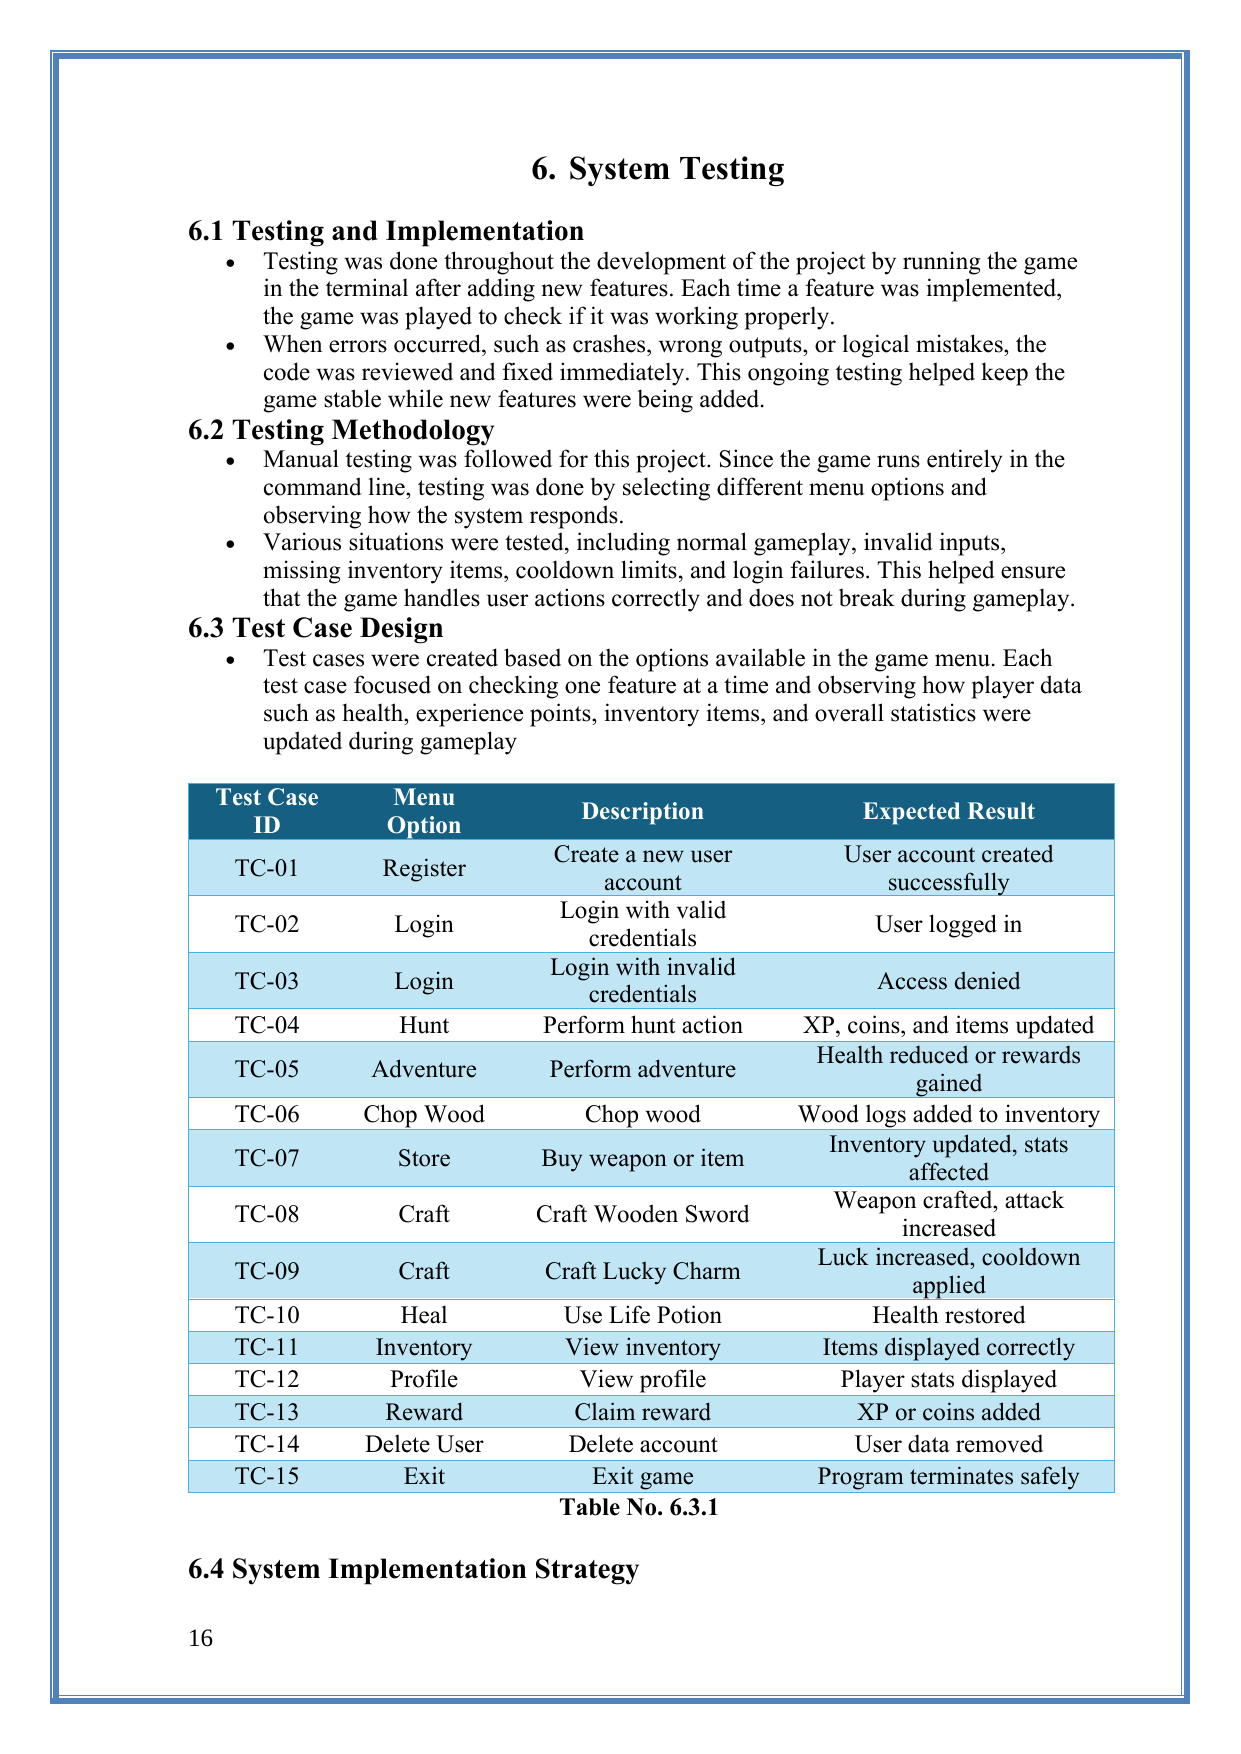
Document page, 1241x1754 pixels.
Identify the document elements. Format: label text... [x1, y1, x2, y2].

table_cell Inventory updated, stats affected [783, 1130, 1114, 1186]
list When errors occurred, such as crashes, wrong outputs, or logical mistakes, the code was reviewed and fixed immediately. This ongoing testing helped keep the game stable while new features were being added. [225, 330, 1090, 413]
table_cell Access denied [783, 953, 1114, 1008]
list Test cases were created based on the options available in the game menu. Each test case focused on checking one feature at a time and observing how player data such as health, experience points, inventory items, and overall statistics were updated during gameplay [225, 644, 1090, 755]
table_cell Wood logs added to inventory [783, 1098, 1114, 1129]
table_cell Store [345, 1130, 503, 1186]
table_cell TC-13 [189, 1396, 345, 1427]
table_cell User logged in [783, 896, 1114, 952]
table_cell Inventory [345, 1332, 503, 1363]
table_cell Items displayed correctly [783, 1332, 1114, 1363]
table_cell View inventory [503, 1332, 783, 1363]
table_cell TC-02 [189, 896, 345, 952]
table_cell Profile [345, 1364, 503, 1395]
table_cell Craft Lucky Charm [503, 1243, 783, 1298]
subtitle 6.3 Test Case Design [188, 612, 1090, 644]
text Table No. 6.3.1 [188, 1493, 1090, 1520]
table_cell Reward [345, 1396, 503, 1427]
table_cell TC-05 [189, 1042, 345, 1097]
table_cell XP, coins, and items updated [783, 1009, 1114, 1041]
table_cell User data removed [783, 1428, 1114, 1459]
list Various situations were tested, including normal gameplay, invalid inputs, missing inventory items, cooldown limits, and login failures. This helped ensure that the game handles user actions correctly and does not break during gameplay. [225, 528, 1090, 612]
table_cell TC-08 [189, 1187, 345, 1242]
table_cell Adventure [345, 1042, 503, 1097]
table_cell Login with invalid credentials [503, 953, 783, 1008]
table_cell Delete account [503, 1428, 783, 1459]
table_header Description [503, 784, 783, 839]
table_cell Perform hunt action [503, 1009, 783, 1041]
table_cell Login with valid credentials [503, 896, 783, 952]
list Testing was done throughout the development of the project by running the game in the terminal after adding new features. Each time a feature was implemented, the game was played to check if it was working properly. [225, 247, 1090, 330]
table_cell Exit [345, 1461, 503, 1492]
text 6.4 System Implementation Strategy [188, 1553, 1090, 1585]
table_cell Use Life Potion [503, 1300, 783, 1331]
table_header Menu Option [345, 784, 503, 839]
list Manual testing was followed for this project. Since the game runs entirely in the command line, testing was done by selecting different menu options and observing how the system responds. [225, 445, 1090, 528]
table_cell Weapon crafted, attack increased [783, 1187, 1114, 1242]
subtitle 6.1 Testing and Implementation [188, 214, 1090, 247]
table_cell Login [345, 896, 503, 952]
table_cell Heal [345, 1300, 503, 1331]
table_header Expected Result [783, 784, 1114, 839]
table_cell TC-09 [189, 1243, 345, 1298]
table_cell Login [345, 953, 503, 1008]
table_cell Luck increased, cooldown applied [783, 1243, 1114, 1298]
list System Testing [225, 150, 1090, 187]
table_cell Buy weapon or item [503, 1130, 783, 1186]
table_cell Exit game [503, 1461, 783, 1492]
table_cell Delete User [345, 1428, 503, 1459]
table_cell Player stats displayed [783, 1364, 1114, 1395]
table_cell Craft Wooden Sword [503, 1187, 783, 1242]
table_cell Chop Wood [345, 1098, 503, 1129]
table_cell Health restored [783, 1300, 1114, 1331]
table_cell TC-07 [189, 1130, 345, 1186]
table_cell Program terminates safely [783, 1461, 1114, 1492]
table_cell TC-04 [189, 1009, 345, 1041]
subtitle 6.2 Testing Methodology [188, 413, 1090, 445]
table_cell Perform adventure [503, 1042, 783, 1097]
table_cell Register [345, 840, 503, 895]
table_cell Create a new user account [503, 840, 783, 895]
table_header Test Case ID [189, 784, 345, 839]
table_cell TC-12 [189, 1364, 345, 1395]
table_cell TC-01 [189, 840, 345, 895]
table_cell Craft [345, 1243, 503, 1298]
table_cell TC-06 [189, 1098, 345, 1129]
table_cell Health reduced or rewards gained [783, 1042, 1114, 1097]
table_cell Craft [345, 1187, 503, 1242]
table_cell Hunt [345, 1009, 503, 1041]
table_cell Claim reward [503, 1396, 783, 1427]
table_cell TC-14 [189, 1428, 345, 1459]
table_cell User account created successfully [783, 840, 1114, 895]
table_cell View profile [503, 1364, 783, 1395]
table_cell TC-03 [189, 953, 345, 1008]
table_cell TC-10 [189, 1300, 345, 1331]
table_cell Chop wood [503, 1098, 783, 1129]
table_cell XP or coins added [783, 1396, 1114, 1427]
table_cell TC-11 [189, 1332, 345, 1363]
table_cell TC-15 [189, 1461, 345, 1492]
